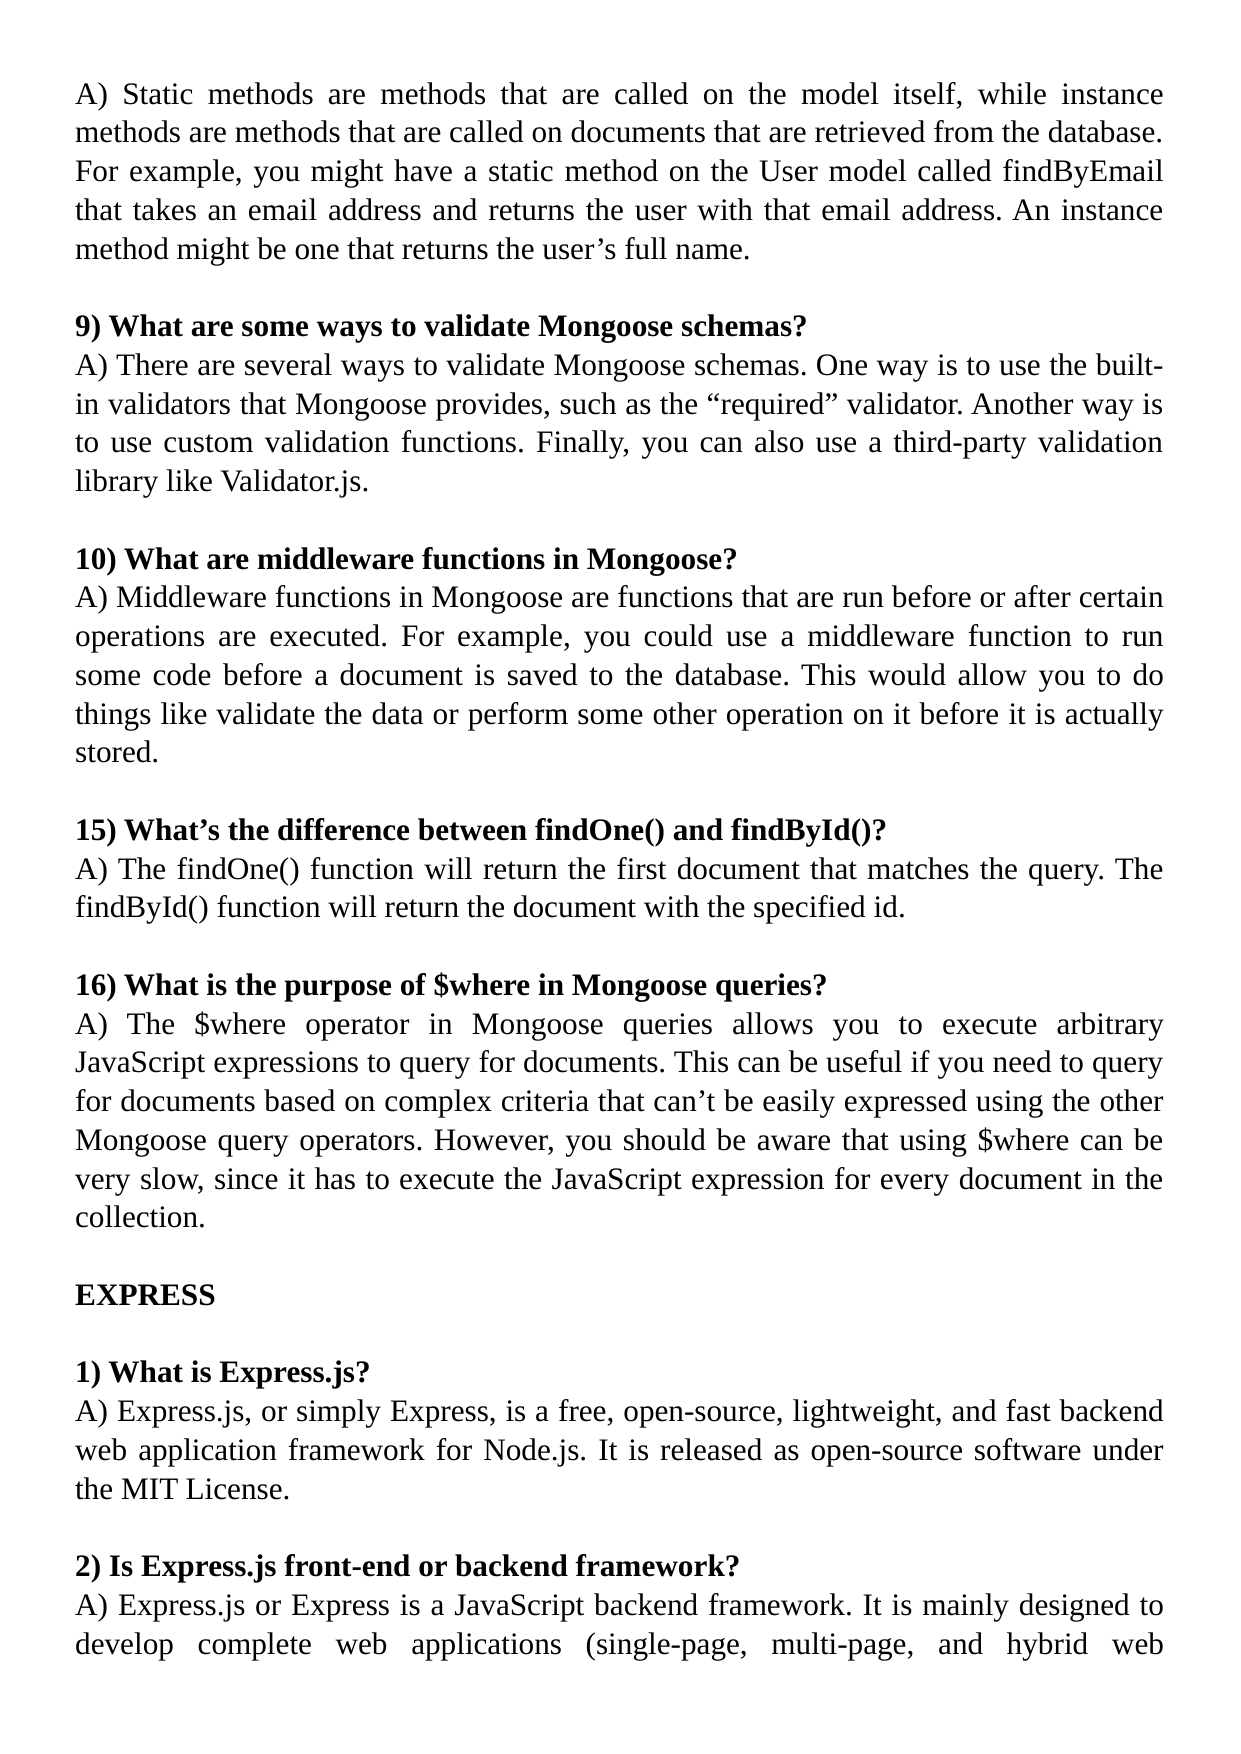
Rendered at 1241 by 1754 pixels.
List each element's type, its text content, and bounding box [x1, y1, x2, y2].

text 10) What are middleware functions in Mongoose? [75, 540, 1165, 576]
text 9) What are some ways to validate Mongoose schemas? [75, 307, 1165, 343]
text A) The findOne() function will return the first document that matches the query. The findById() function will return the document with the specified id. [75, 850, 1165, 925]
text A) Express.js, or simply Express, is a free, open-source, lightweight, and fast backend web application framework for Node.js. It is released as open-source software under the MIT License. [75, 1392, 1165, 1506]
text A) Static methods are methods that are called on the model itself, while instance methods are methods that are called on documents that are retrieved from the database. For example, you might have a static method on the User model called findByEmail that takes an email address and returns the user with that email address. An instance method might be one that returns the user’s full name. [75, 75, 1165, 266]
text 1) What is Express.js? [75, 1354, 1165, 1390]
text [75, 1586, 1165, 1661]
text EXPRESS [75, 1276, 1165, 1312]
text 2) Is Express.js front-end or backend framework? [75, 1547, 1165, 1583]
text 15) What’s the difference between findOne() and findById()? [75, 811, 1165, 847]
text A) There are several ways to validate Mongoose schemas. One way is to use the built-in validators that Mongoose provides, such as the “required” validator. Another way is to use custom validation functions. Finally, you can also use a third-party validation library like Validator.js. [75, 346, 1165, 498]
text 16) What is the purpose of $where in Mongoose queries? [75, 966, 1165, 1002]
text A) The $where operator in Mongoose queries allows you to execute arbitrary JavaScript expressions to query for documents. This can be useful if you need to query for documents based on complex criteria that can’t be easily expressed using the other Mongoose query operators. However, you should be aware that using $where can be very slow, since it has to execute the JavaScript expression for every document in the collection. [75, 1005, 1165, 1235]
text A) Middleware functions in Mongoose are functions that are run before or after certain operations are executed. For example, you could use a middleware function to run some code before a document is saved to the database. This would allow you to do things like validate the data or perform some other operation on it before it is actually stored. [75, 579, 1165, 770]
